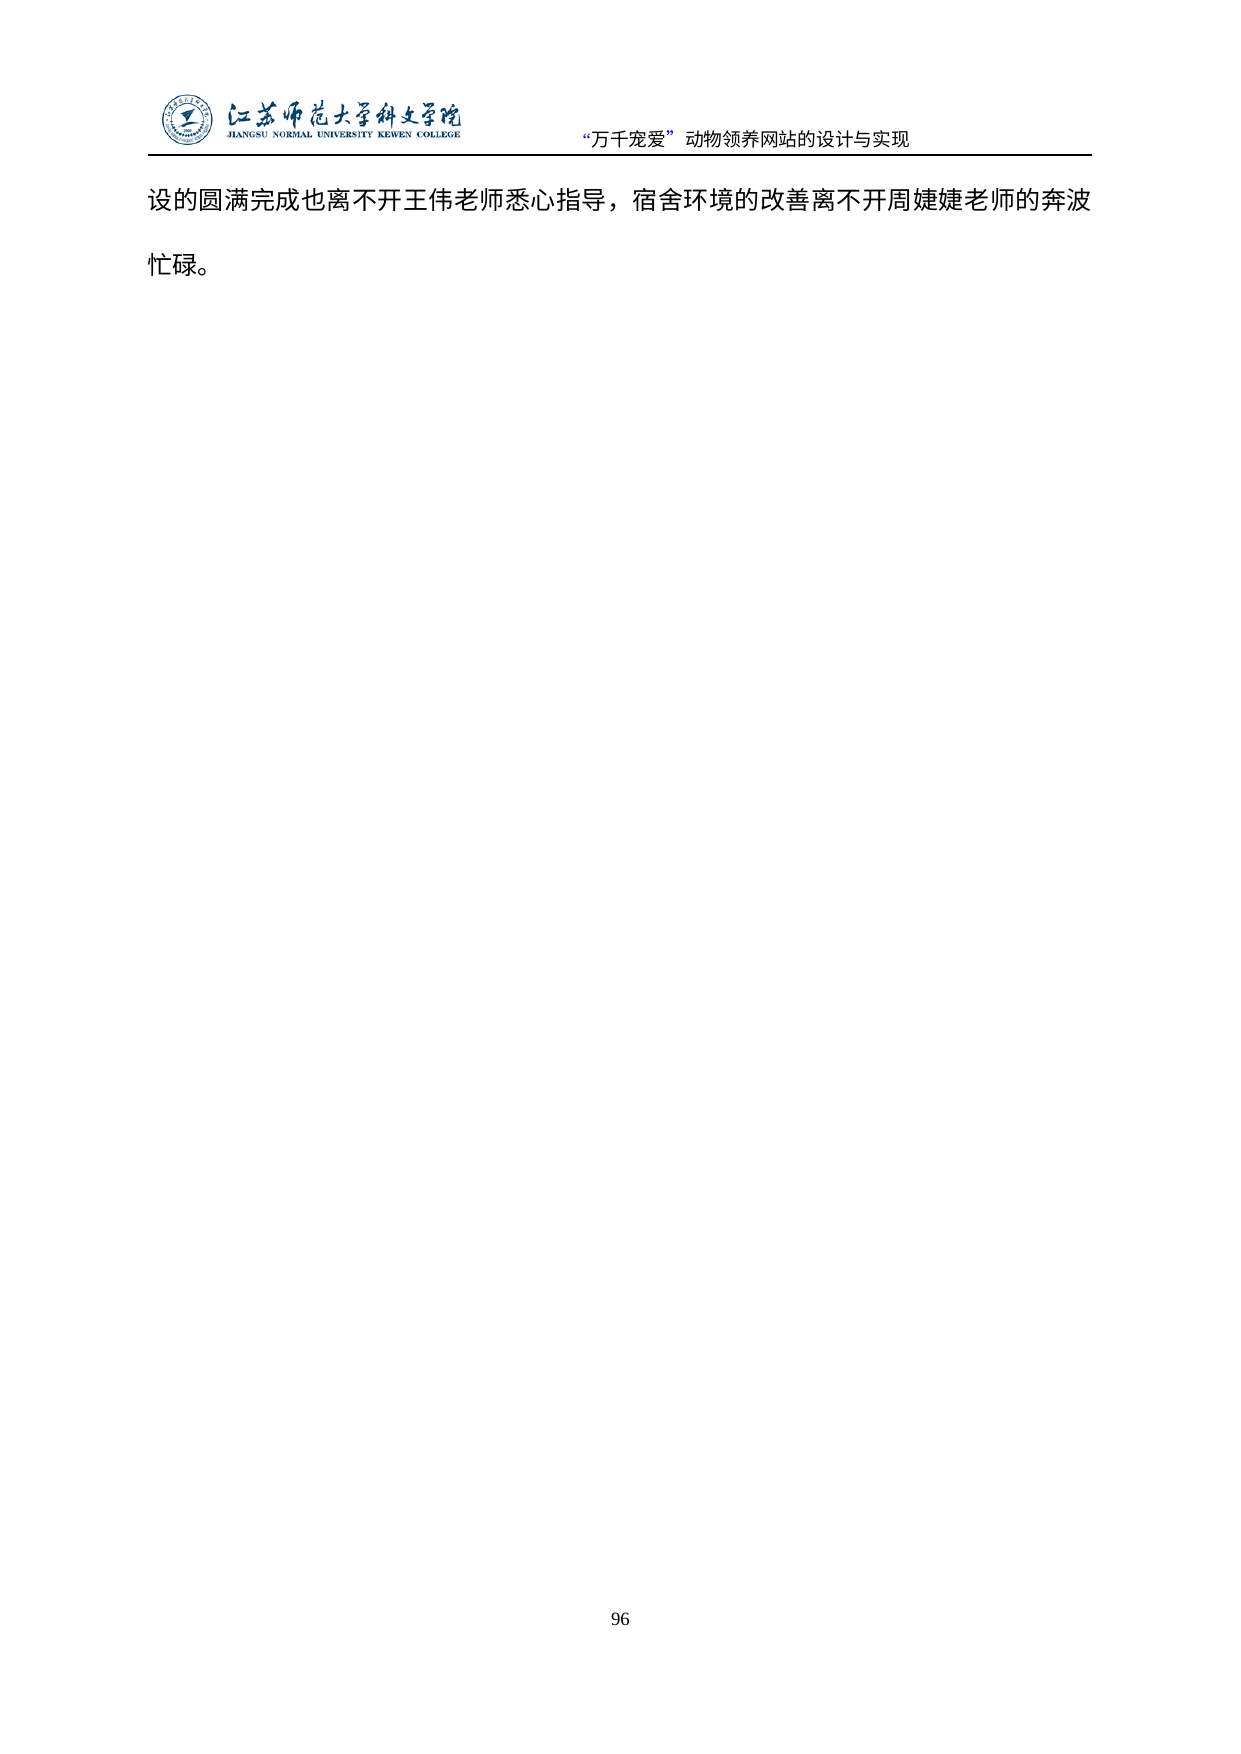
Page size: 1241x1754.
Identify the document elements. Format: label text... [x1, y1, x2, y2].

picture [147, 88, 475, 147]
text 最后，特别感谢东软睿道教育，给我们提供实习基地及学生宿舍，让我们学到学校课程之外的很多技术，还给我们提供很多的工作机会。这里，我还要感谢东软睿道的王伟老师、周婕婕老师，不管是学业上还是生活上，都给我提供了许多的帮助，毕设的圆满完成也离不开王伟老师悉心指导，宿舍环境的改善离不开周婕婕老师的奔波忙碌。 [148, 166, 1092, 296]
